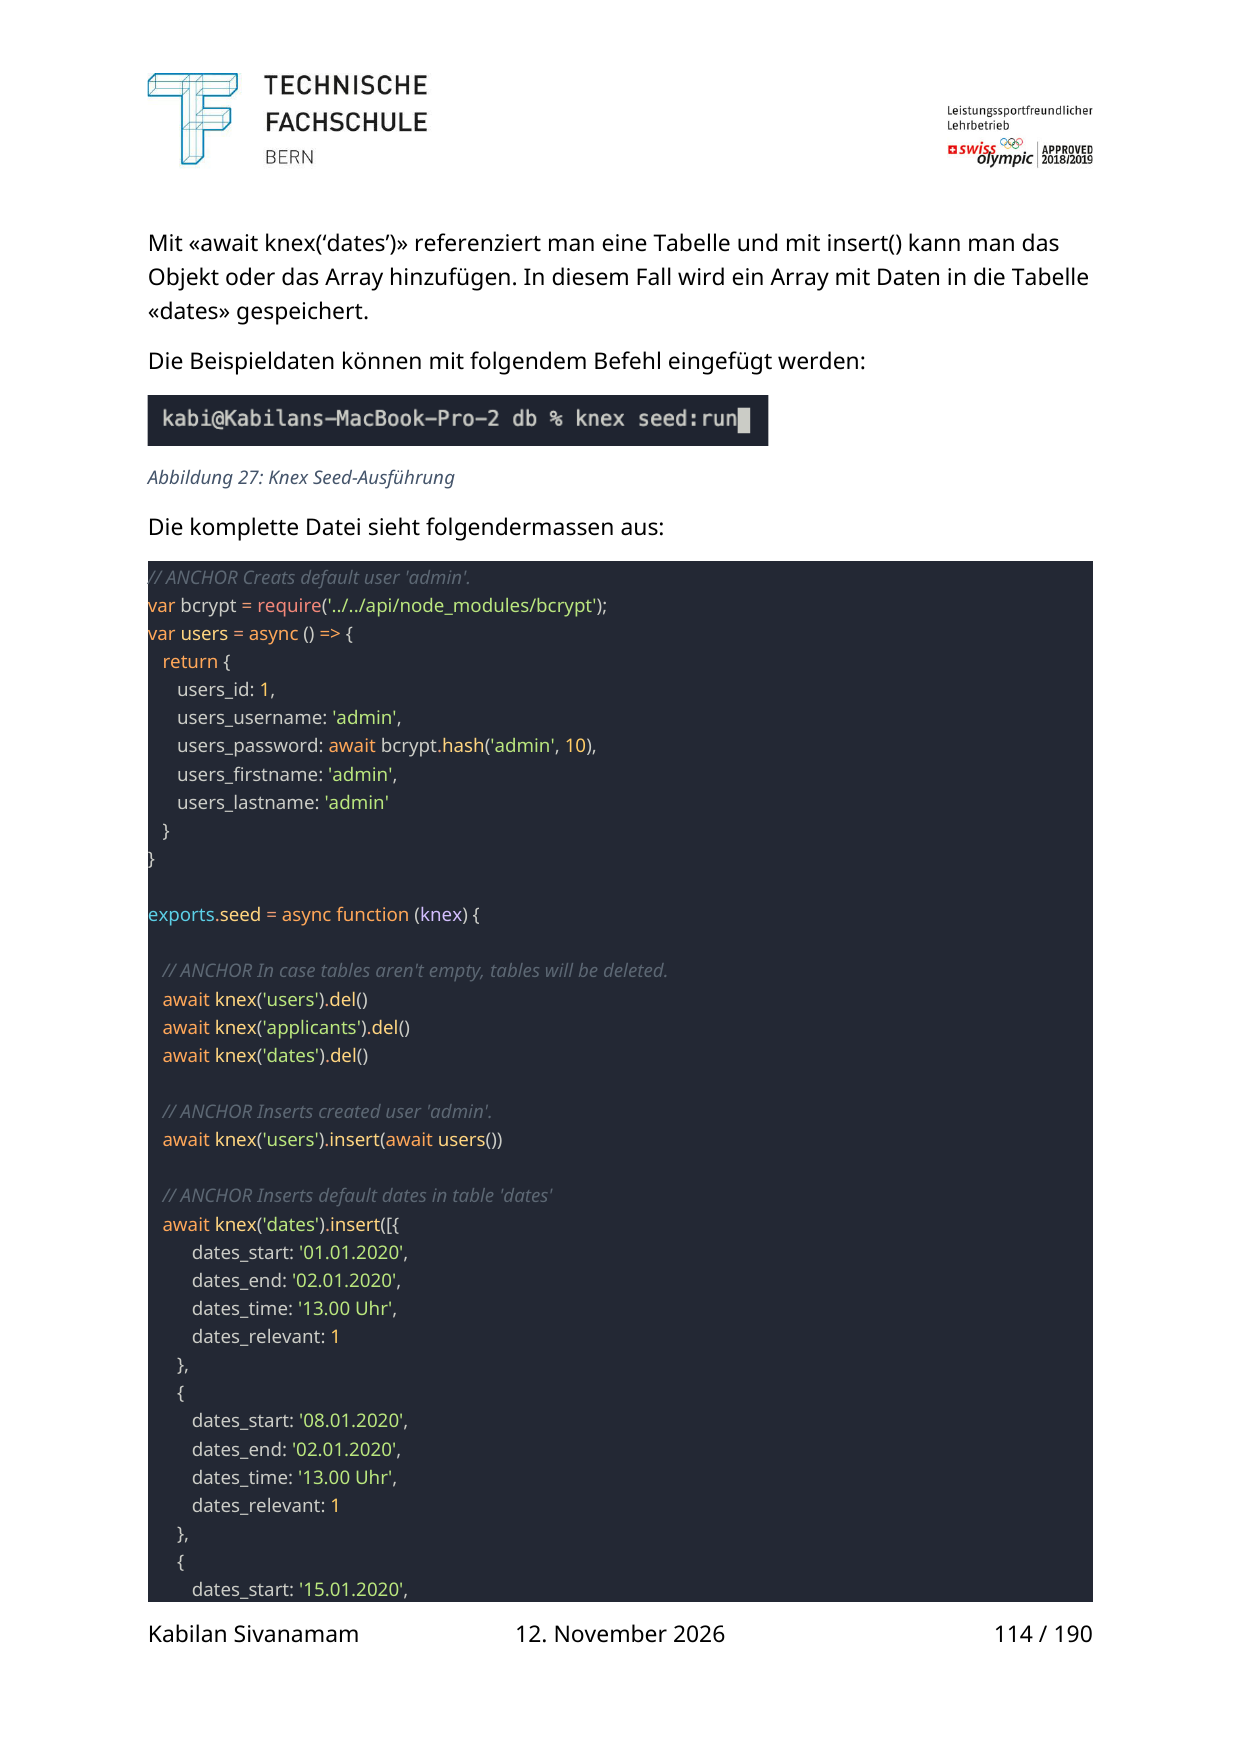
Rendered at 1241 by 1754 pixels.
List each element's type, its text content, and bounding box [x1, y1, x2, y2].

text users_password: await bcrypt.hash('admin', 10), [148, 730, 1093, 758]
text // ANCHOR Creats default user 'admin'. [148, 561, 1093, 589]
text dates_time: '13.00 Uhr', [148, 1293, 1093, 1321]
text exports.seed = async function (knex) { [148, 899, 1093, 927]
text users_firstname: 'admin', [148, 758, 1093, 786]
text } [148, 843, 1093, 871]
text users_lastname: 'admin' [148, 786, 1093, 814]
text await knex('dates').insert([{ [148, 1208, 1093, 1236]
picture [147, 73, 1093, 196]
text dates_end: '02.01.2020', [148, 1264, 1093, 1293]
text // ANCHOR Inserts default dates in table 'dates' [148, 1180, 1093, 1208]
text dates_start: '15.01.2020', [148, 1574, 1093, 1602]
text users_username: 'admin', [148, 702, 1093, 730]
text dates_relevant: 1 [148, 1321, 1093, 1349]
text dates_start: '08.01.2020', [148, 1405, 1093, 1433]
text await knex('applicants').del() [148, 1011, 1093, 1039]
text users_id: 1, [148, 674, 1093, 702]
text await knex('dates').del() [148, 1039, 1093, 1068]
text // ANCHOR In case tables aren't empty, tables will be deleted. [148, 955, 1093, 983]
text dates_relevant: 1 [148, 1489, 1093, 1518]
text { [148, 1546, 1093, 1574]
text Die komplette Datei sieht folgendermassen aus: [148, 511, 1093, 542]
text dates_time: '13.00 Uhr', [148, 1461, 1093, 1489]
picture [147, 395, 769, 446]
text }, [148, 1349, 1093, 1377]
text }, [148, 1518, 1093, 1546]
text await knex('users').insert(await users()) [148, 1124, 1093, 1152]
text } [148, 814, 1093, 843]
text return { [148, 646, 1093, 674]
text Die Beispieldaten können mit folgendem Befehl eingefügt werden: [148, 345, 1093, 376]
text await knex('users').del() [148, 983, 1093, 1011]
text var users = async () => { [148, 618, 1093, 646]
text // ANCHOR Inserts created user 'admin'. [148, 1096, 1093, 1124]
text dates_end: '02.01.2020', [148, 1433, 1093, 1461]
text { [148, 1377, 1093, 1405]
text dates_start: '01.01.2020', [148, 1236, 1093, 1264]
text Mit «await knex(‘dates’)» referenziert man eine Tabelle und mit insert() kann man das Objekt oder das Array hinzufügen. In diesem Fall wird ein Array mit Daten in die Tabelle «dates» gespeichert. [148, 227, 1093, 326]
text var bcrypt = require('../../api/node_modules/bcrypt'); [148, 589, 1093, 618]
